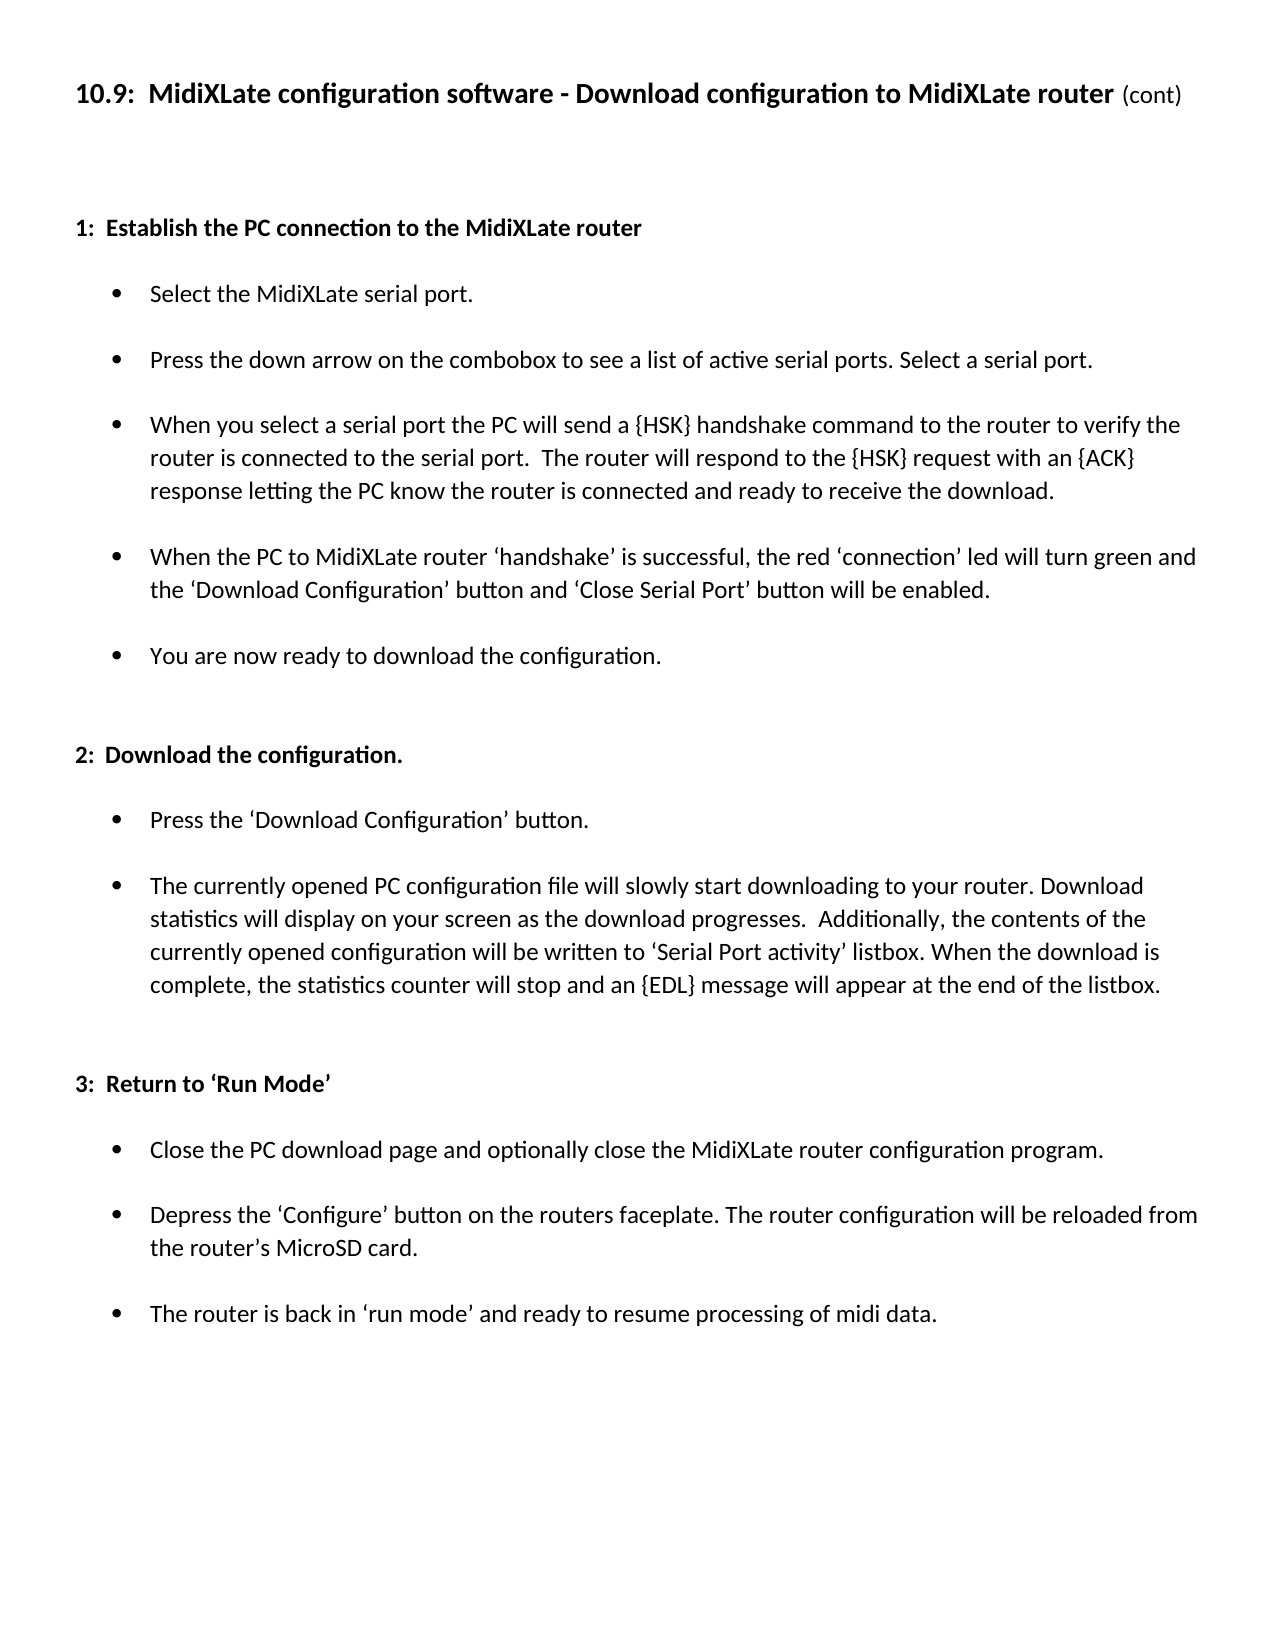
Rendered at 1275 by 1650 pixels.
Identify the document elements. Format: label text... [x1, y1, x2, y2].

text 3: Return to ‘Run Mode’ [75, 1068, 1200, 1098]
list The currently opened PC configuration file will slowly start downloading to your router. Download statistics will display on your screen as the download progresses. Additionally, the contents of the currently opened configuration will be written to ‘Serial Port activity’ listbox. When the download is complete, the statistics counter will stop and an {EDL} message will appear at the end of the listbox. [112, 871, 1200, 1000]
list The router is back in ‘run mode’ and ready to resume processing of midi data. [112, 1298, 1200, 1329]
list Close the PC download page and optionally close the MidiXLate router configuration program. [112, 1134, 1200, 1164]
list Select the MidiXLate serial port. [112, 278, 1200, 308]
text 1: Establish the PC connection to the MidiXLate router [75, 212, 1200, 243]
list Depress the ‘Configure’ button on the routers faceplate. The router configuration will be reloaded from the router’s MicroSD card. [112, 1200, 1200, 1263]
list When you select a serial port the PC will send a {HSK} handshake command to the router to verify the router is connected to the serial port. The router will respond to the {HSK} request with an {ACK} response letting the PC know the router is connected and ready to receive the download. [112, 410, 1200, 506]
list You are now ready to download the configuration. [112, 640, 1200, 671]
list Press the down arrow on the combobox to see a list of active serial ports. Select a serial port. [112, 344, 1200, 374]
text 10.9: MidiXLate configuration software - Download configuration to MidiXLate router (cont) [75, 75, 1200, 111]
text 2: Download the configuration. [75, 739, 1200, 769]
list When the PC to MidiXLate router ‘handshake’ is successful, the red ‘connection’ led will turn green and the ‘Download Configuration’ button and ‘Close Serial Port’ button will be enabled. [112, 541, 1200, 605]
list Press the ‘Download Configuration’ button. [112, 805, 1200, 835]
